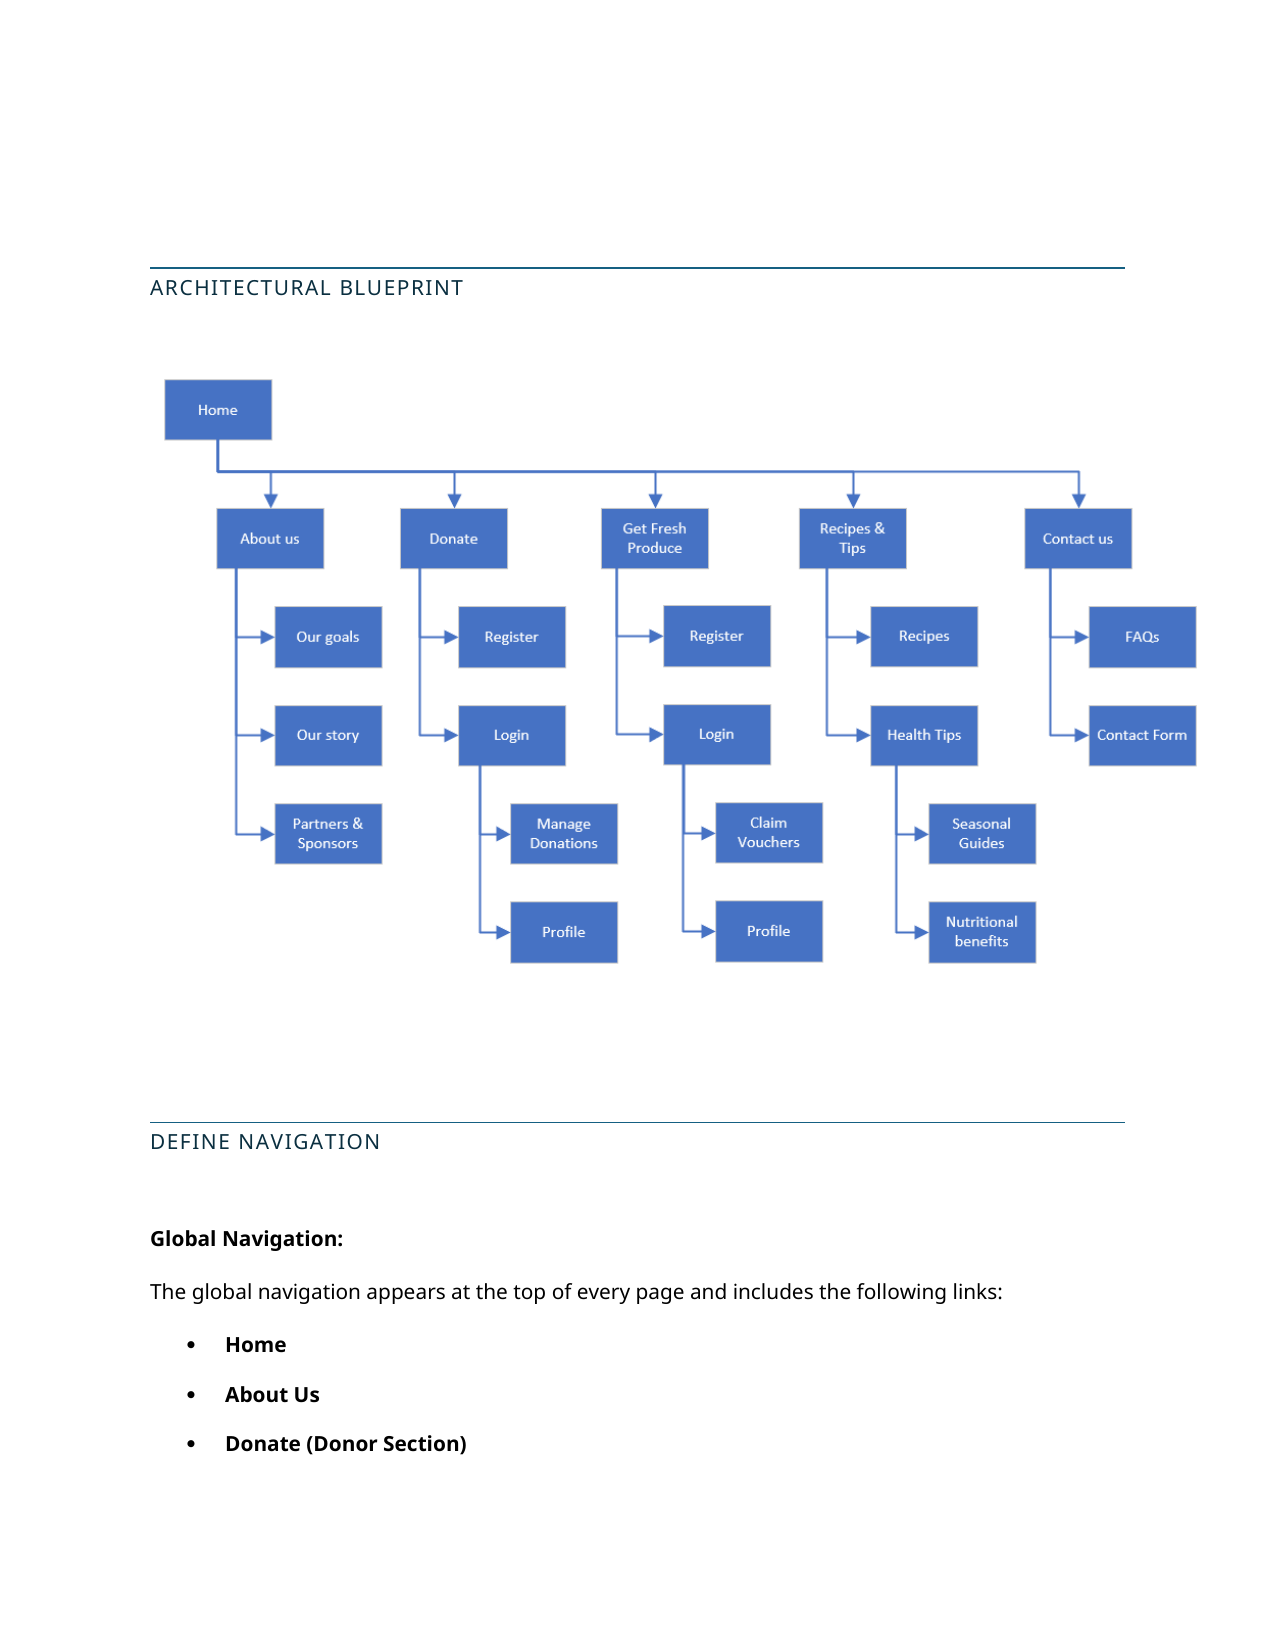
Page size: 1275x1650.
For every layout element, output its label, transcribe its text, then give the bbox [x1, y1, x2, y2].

subtitle Architectural Blueprint [150, 269, 1125, 301]
list Home [187, 1331, 1125, 1359]
picture [150, 369, 1209, 980]
text The global navigation appears at the top of every page and includes the following links: [150, 1277, 1125, 1306]
subtitle Define Navigation [150, 1123, 1125, 1156]
list About Us [187, 1380, 1125, 1408]
list Donate (Donor Section) [187, 1429, 1125, 1458]
text Global Navigation: [150, 1224, 1125, 1252]
